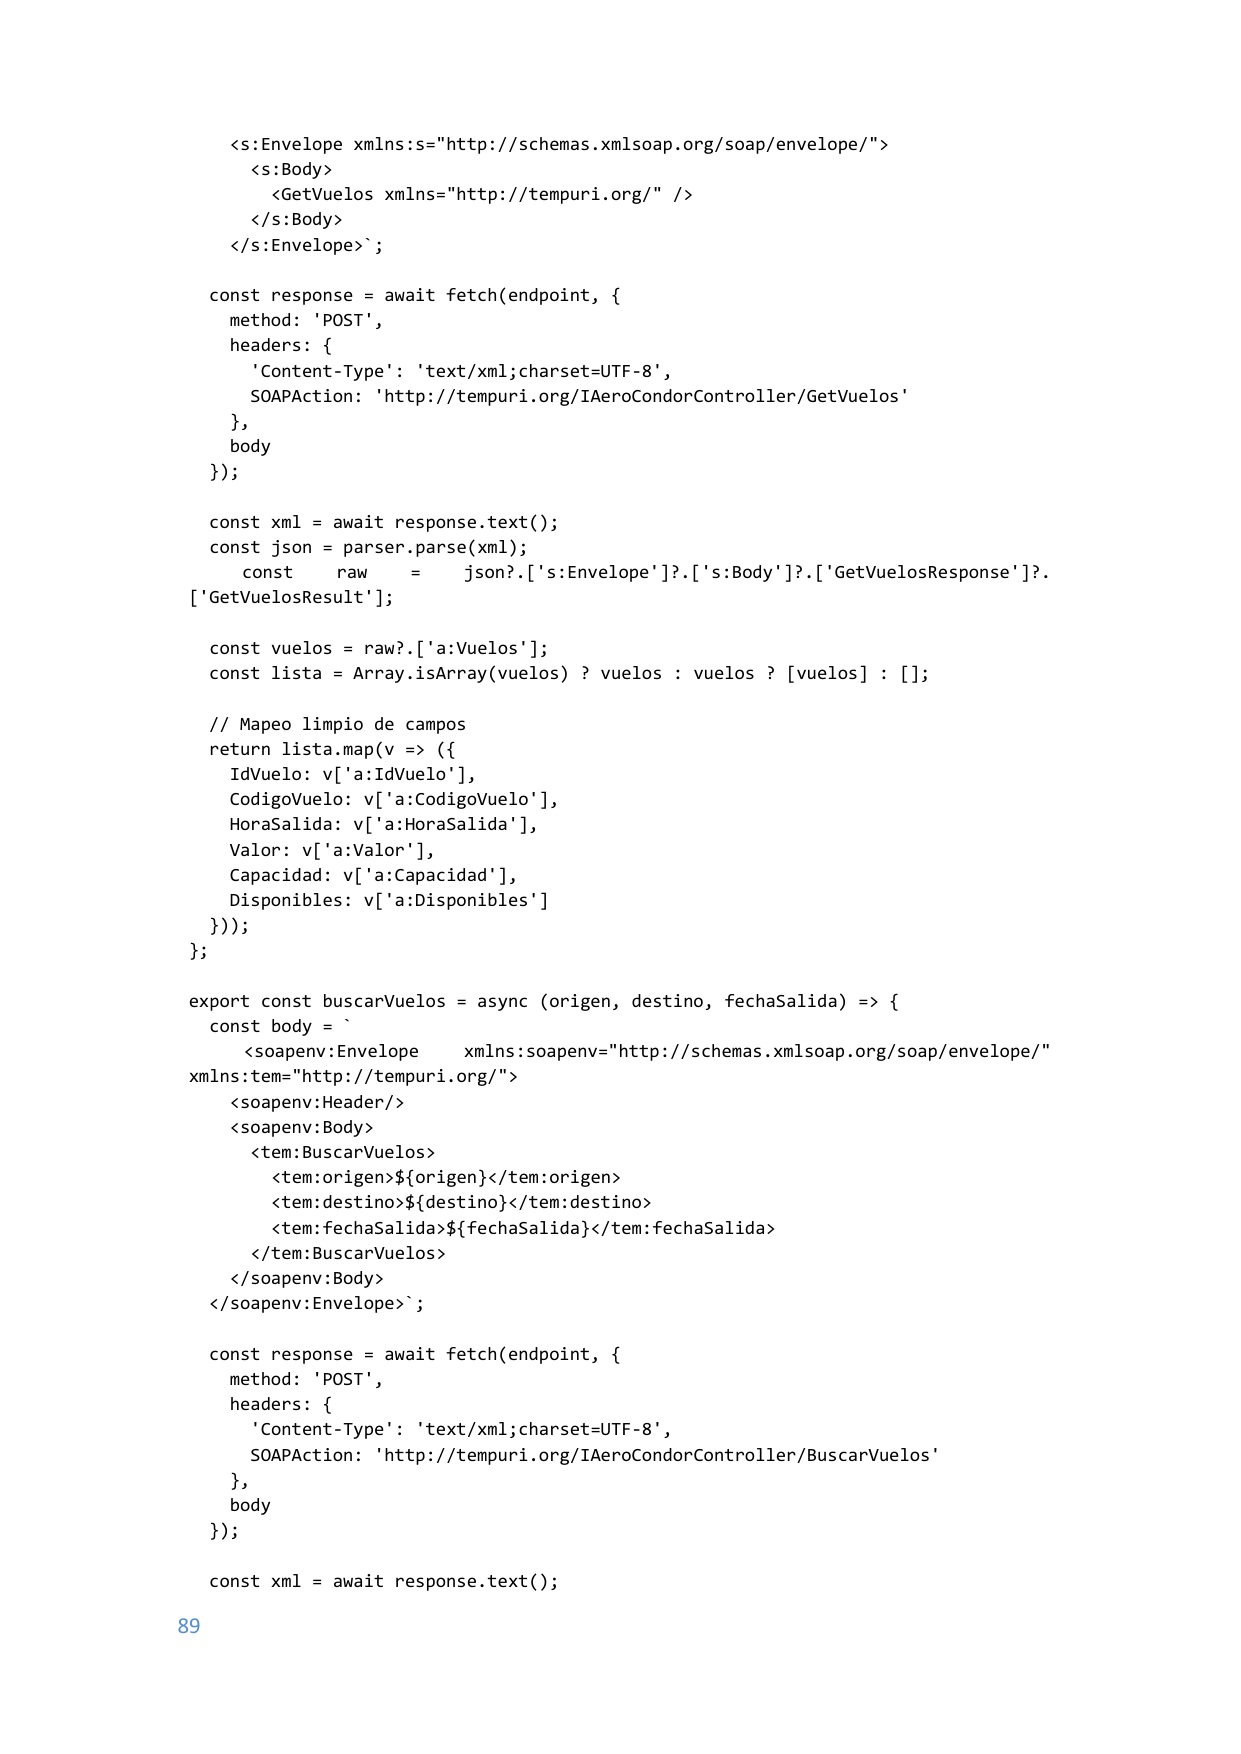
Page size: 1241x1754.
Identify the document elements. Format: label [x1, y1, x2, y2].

table_header [177, 133, 1063, 1596]
